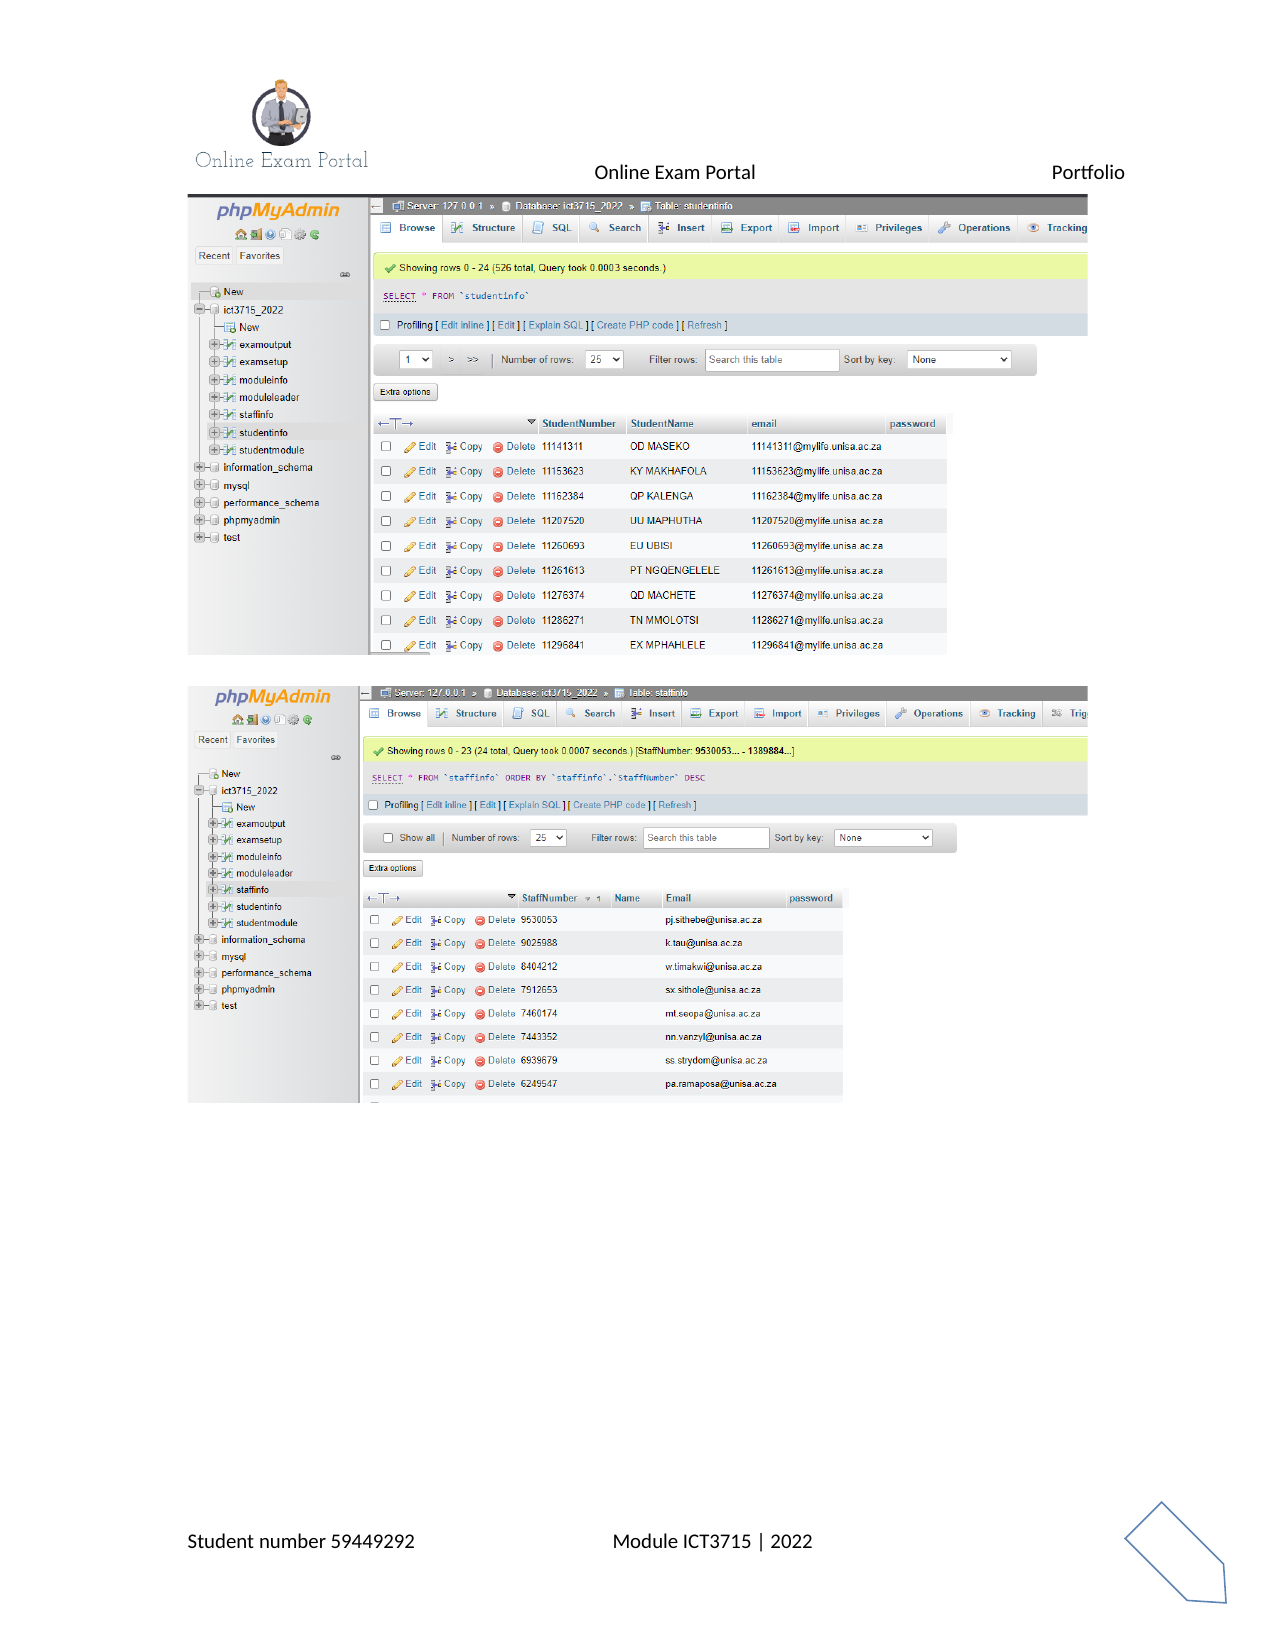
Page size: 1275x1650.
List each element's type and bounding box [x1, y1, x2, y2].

picture [187, 686, 1088, 1103]
picture [187, 194, 1088, 655]
picture [187, 71, 377, 180]
